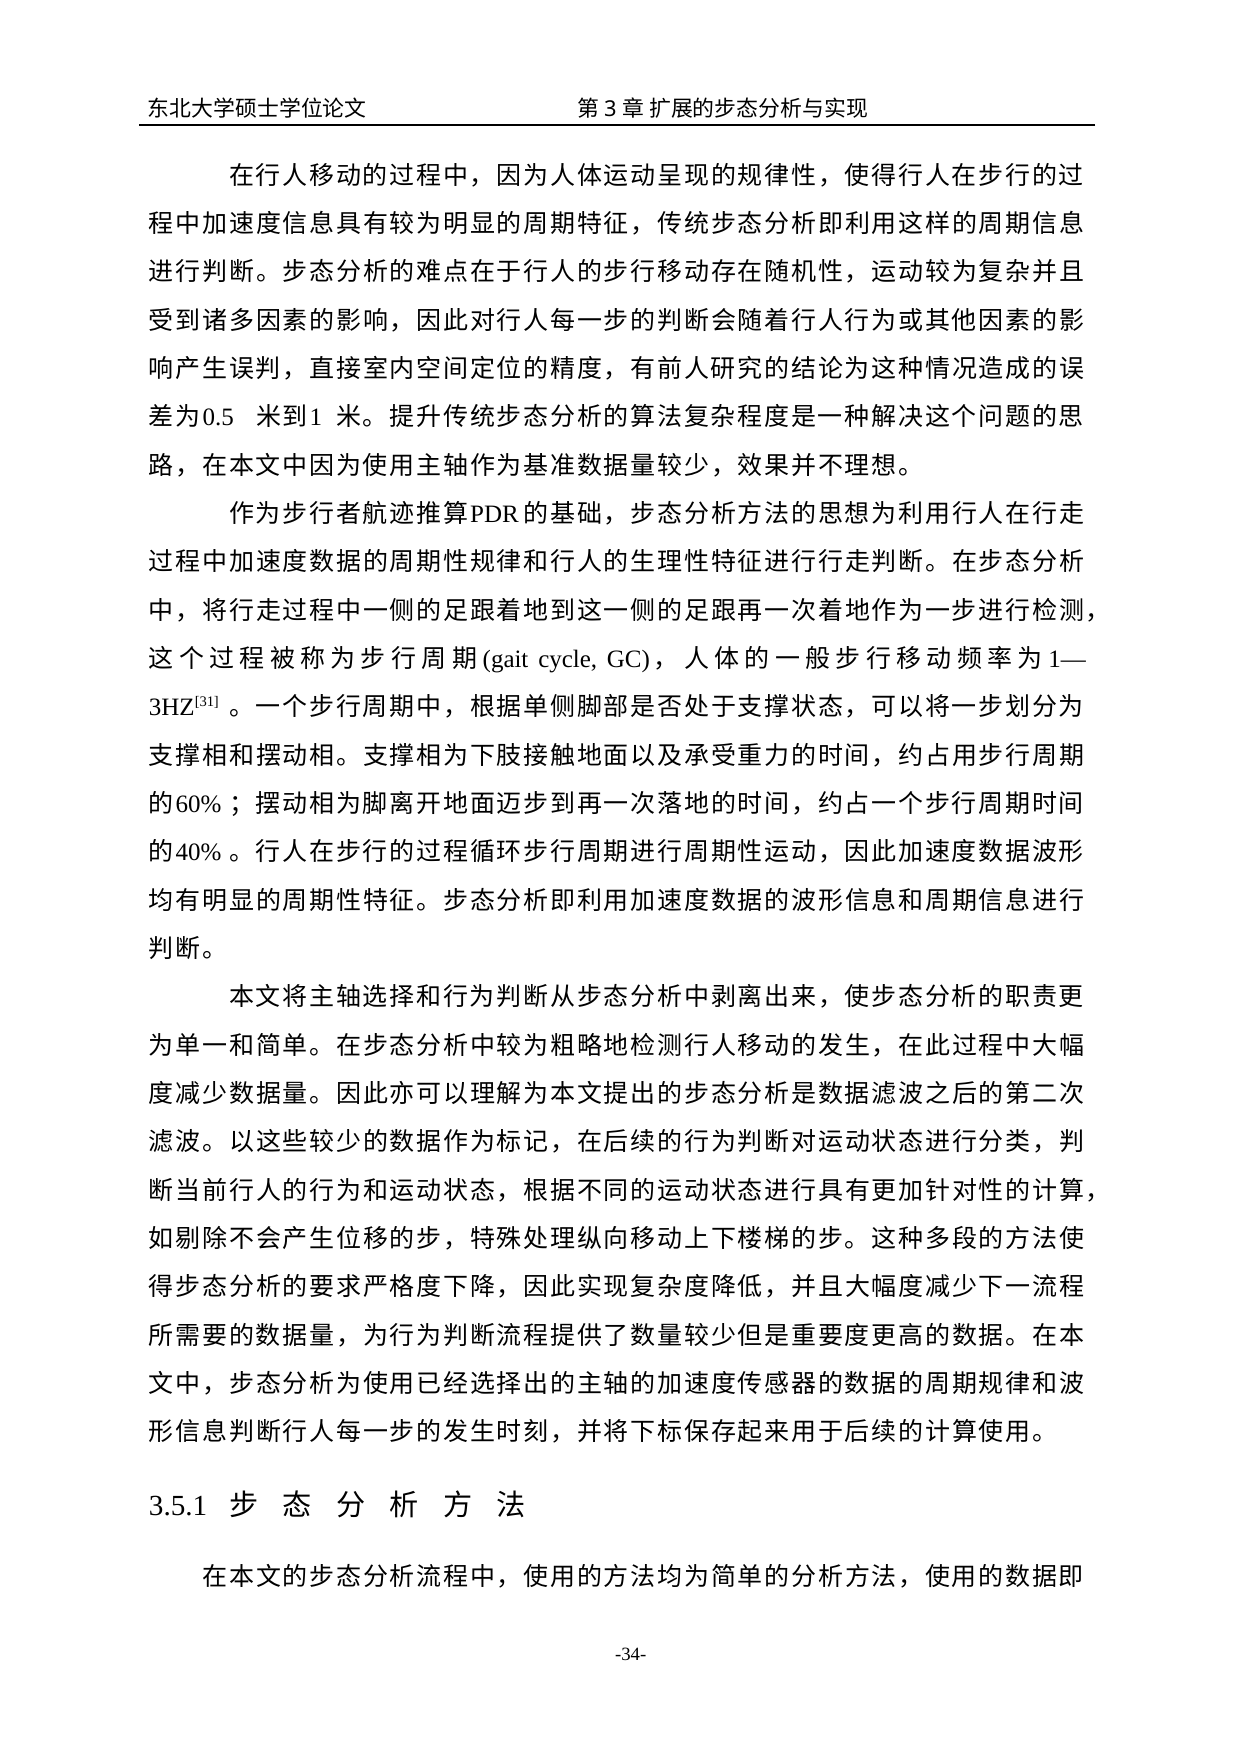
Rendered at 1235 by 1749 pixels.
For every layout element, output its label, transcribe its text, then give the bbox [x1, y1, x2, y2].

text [149, 1551, 1086, 1599]
text 作为步行者航迹推算PDR的基础，步态分析方法的思想为利用行人在行走过程中加速度数据的周期性规律和行人的生理性特征进行行走判断。在步态分析中，将行走过程中一侧的足跟着地到这一侧的足跟再一次着地作为一步进行检测，这个过程被称为步行周期(gait cycle, GC)，人体的一般步行移动频率为1—3HZ[31]。一个步行周期中，根据单侧脚部是否处于支撑状态，可以将一步划分为支撑相和摆动相。支撑相为下肢接触地面以及承受重力的时间，约占用步行周期的60%；摆动相为脚离开地面迈步到再一次落地的时间，约占一个步行周期时间的40%。行人在步行的过程循环步行周期进行周期性运动，因此加速度数据波形均有明显的周期性特征。步态分析即利用加速度数据的波形信息和周期信息进行判断。 [149, 487, 1086, 971]
subtitle 步态分析方法 [143, 1478, 1086, 1527]
text 在行人移动的过程中，因为人体运动呈现的规律性，使得行人在步行的过程中加速度信息具有较为明显的周期特征，传统步态分析即利用这样的周期信息进行判断。步态分析的难点在于行人的步行移动存在随机性，运动较为复杂并且受到诸多因素的影响，因此对行人每一步的判断会随着行人行为或其他因素的影响产生误判，直接室内空间定位的精度，有前人研究的结论为这种情况造成的误差为0.5米到1米。提升传统步态分析的算法复杂程度是一种解决这个问题的思路，在本文中因为使用主轴作为基准数据量较少，效果并不理想。 [149, 149, 1086, 487]
text 本文将主轴选择和行为判断从步态分析中剥离出来，使步态分析的职责更为单一和简单。在步态分析中较为粗略地检测行人移动的发生，在此过程中大幅度减少数据量。因此亦可以理解为本文提出的步态分析是数据滤波之后的第二次滤波。以这些较少的数据作为标记，在后续的行为判断对运动状态进行分类，判断当前行人的行为和运动状态，根据不同的运动状态进行具有更加针对性的计算，如剔除不会产生位移的步，特殊处理纵向移动上下楼梯的步。这种多段的方法使得步态分析的要求严格度下降，因此实现复杂度降低，并且大幅度减少下一流程所需要的数据量，为行为判断流程提供了数量较少但是重要度更高的数据。在本文中，步态分析为使用已经选择出的主轴的加速度传感器的数据的周期规律和波形信息判断行人每一步的发生时刻，并将下标保存起来用于后续的计算使用。 [149, 971, 1086, 1454]
